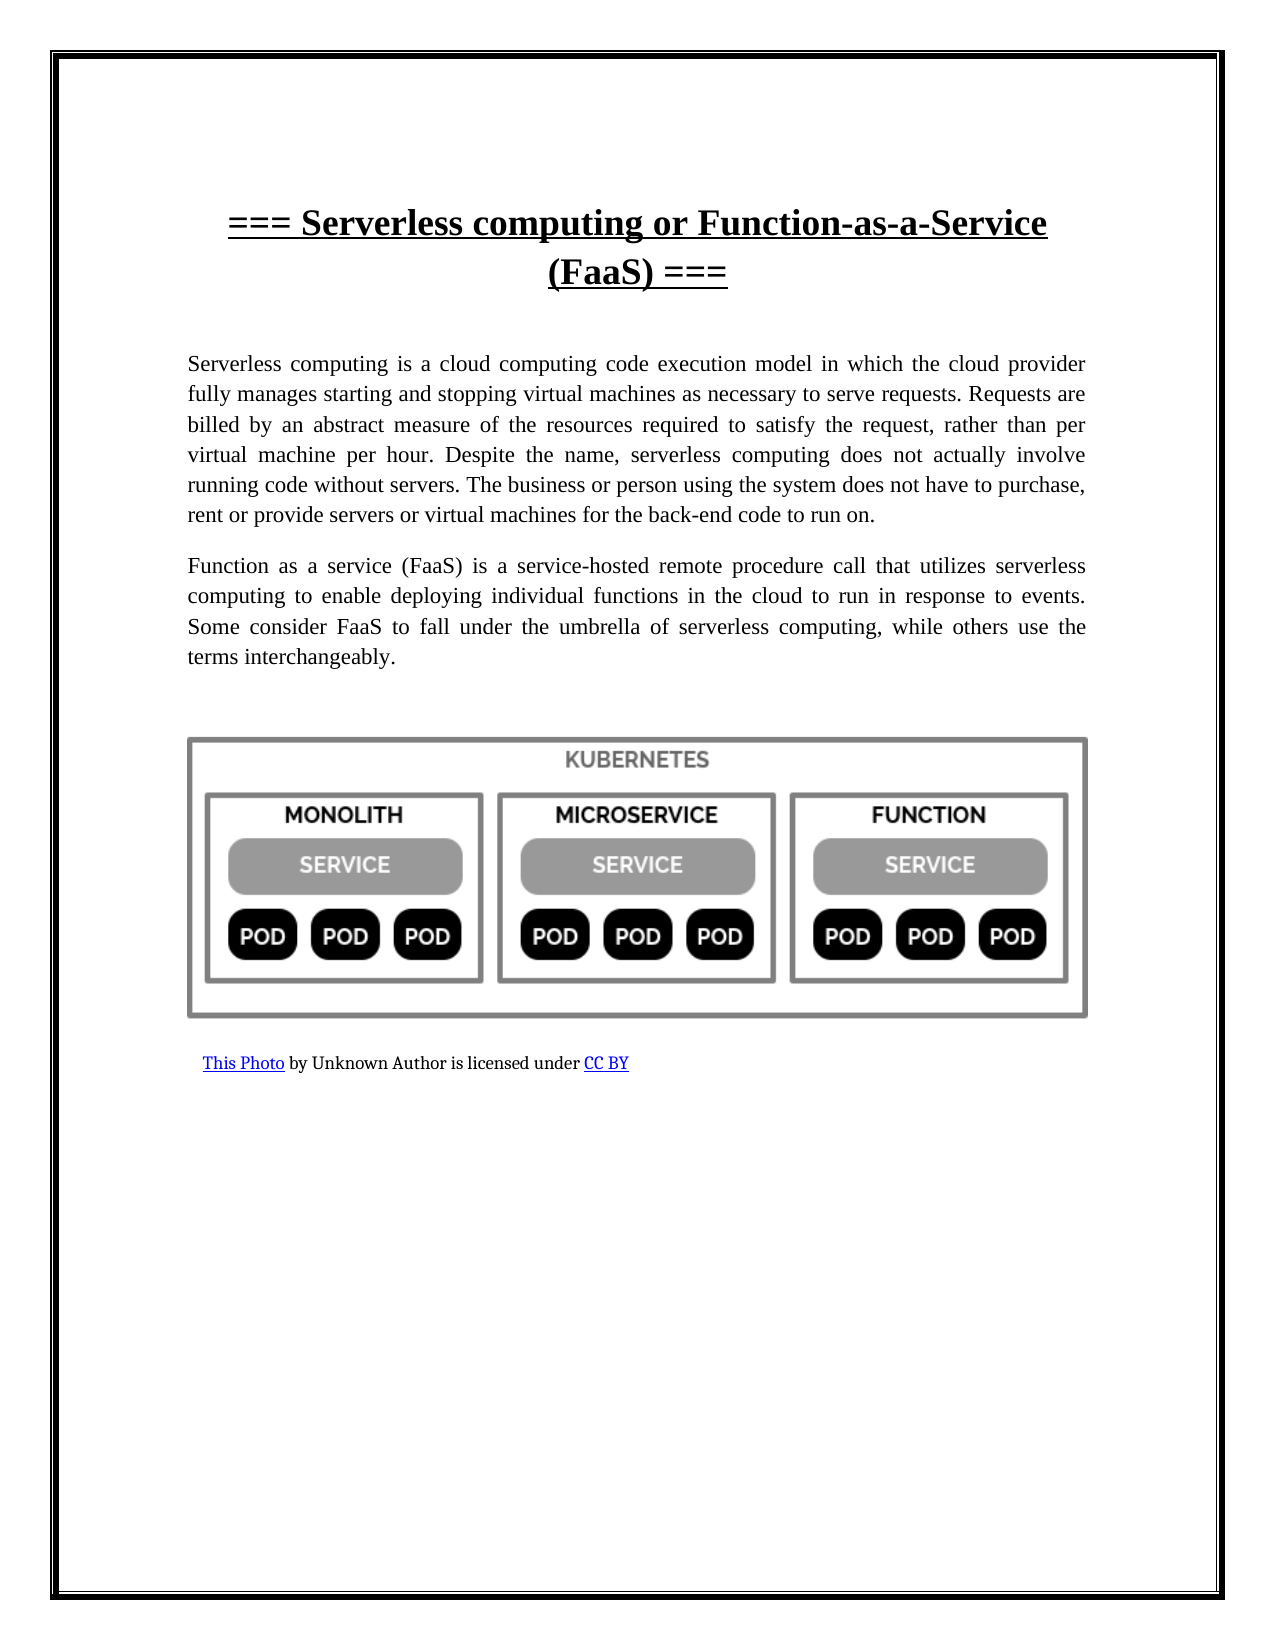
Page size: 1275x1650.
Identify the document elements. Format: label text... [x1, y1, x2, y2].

text Function as a service (FaaS) is a service-hosted remote procedure call that utilizes serverless computing to enable deploying individual functions in the cloud to run in response to events. Some consider FaaS to fall under the umbrella of serverless computing, while others use the terms interchangeably. [187, 552, 1087, 669]
picture [187, 693, 1088, 1045]
text Serverless computing is a cloud computing code execution model in which the cloud provider fully manages starting and stopping virtual machines as necessary to serve requests. Requests are billed by an abstract measure of the resources required to satisfy the request, rather than per virtual machine per hour. Despite the name, serverless computing does not actually involve running code without servers. The business or person using the system does not have to purchase, rent or provide servers or virtual machines for the back-end code to run on. [187, 350, 1087, 528]
subtitle === Serverless computing or Function-as-a-Service (FaaS) === [187, 200, 1087, 293]
